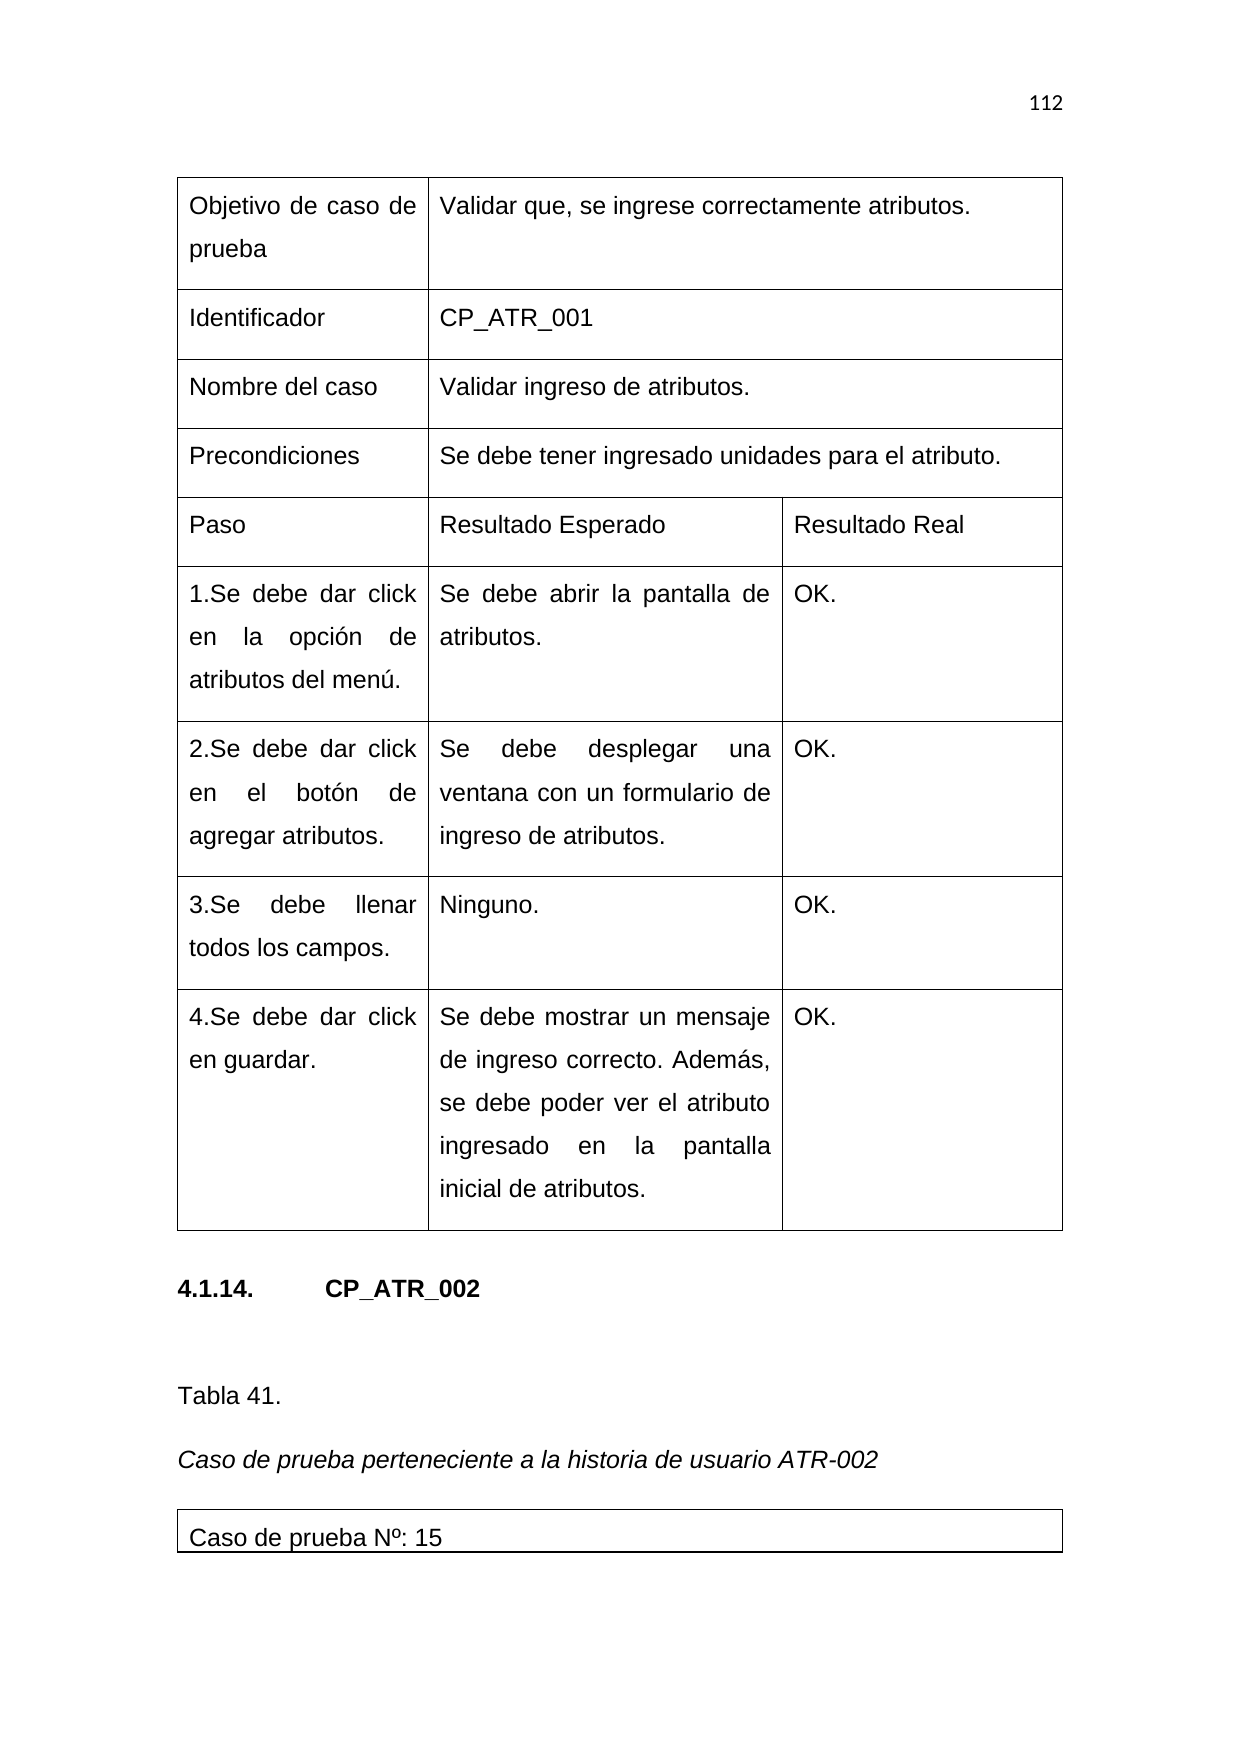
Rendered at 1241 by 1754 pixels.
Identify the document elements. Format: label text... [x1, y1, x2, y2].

table_cell OK. [783, 567, 1062, 721]
table_cell OK. [783, 877, 1062, 988]
table_cell Nombre del caso [178, 360, 428, 427]
table_cell 1.Se debe dar click en la opción de atributos del menú. [178, 567, 428, 721]
table_cell Identificador [178, 290, 428, 358]
table_cell Se debe tener ingresado unidades para el atributo. [429, 429, 1062, 497]
subtitle CP_ATR_002 [177, 1274, 1063, 1303]
table_cell CP_ATR_001 [429, 290, 1062, 358]
table_cell Se debe desplegar una ventana con un formulario de ingreso de atributos. [429, 722, 782, 876]
table_cell Ninguno. [429, 877, 782, 988]
table_cell OK. [783, 990, 1062, 1230]
table_cell OK. [783, 722, 1062, 876]
table_cell Paso [178, 498, 428, 566]
table_cell Precondiciones [178, 429, 428, 497]
table_cell Se debe mostrar un mensaje de ingreso correcto. Además, se debe poder ver el atributo ingresado en la pantalla inicial de atributos. [429, 990, 782, 1230]
table_cell 2.Se debe dar click en el botón de agregar atributos. [178, 722, 428, 876]
table_cell Resultado Real [783, 498, 1062, 566]
table_cell Se debe abrir la pantalla de atributos. [429, 567, 782, 721]
table_cell 4.Se debe dar click en guardar. [178, 990, 428, 1230]
table_cell Validar ingreso de atributos. [429, 360, 1062, 427]
table_cell 3.Se debe llenar todos los campos. [178, 877, 428, 988]
text Caso de prueba perteneciente a la historia de usuario ATR-002. [177, 1445, 1063, 1474]
text Tabla 41. [177, 1381, 1063, 1410]
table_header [178, 1510, 1062, 1551]
table_cell Resultado Esperado [429, 498, 782, 566]
table_cell Validar que, se ingrese correctamente atributos. [429, 178, 1062, 289]
table_cell Objetivo de caso de prueba [178, 178, 428, 289]
